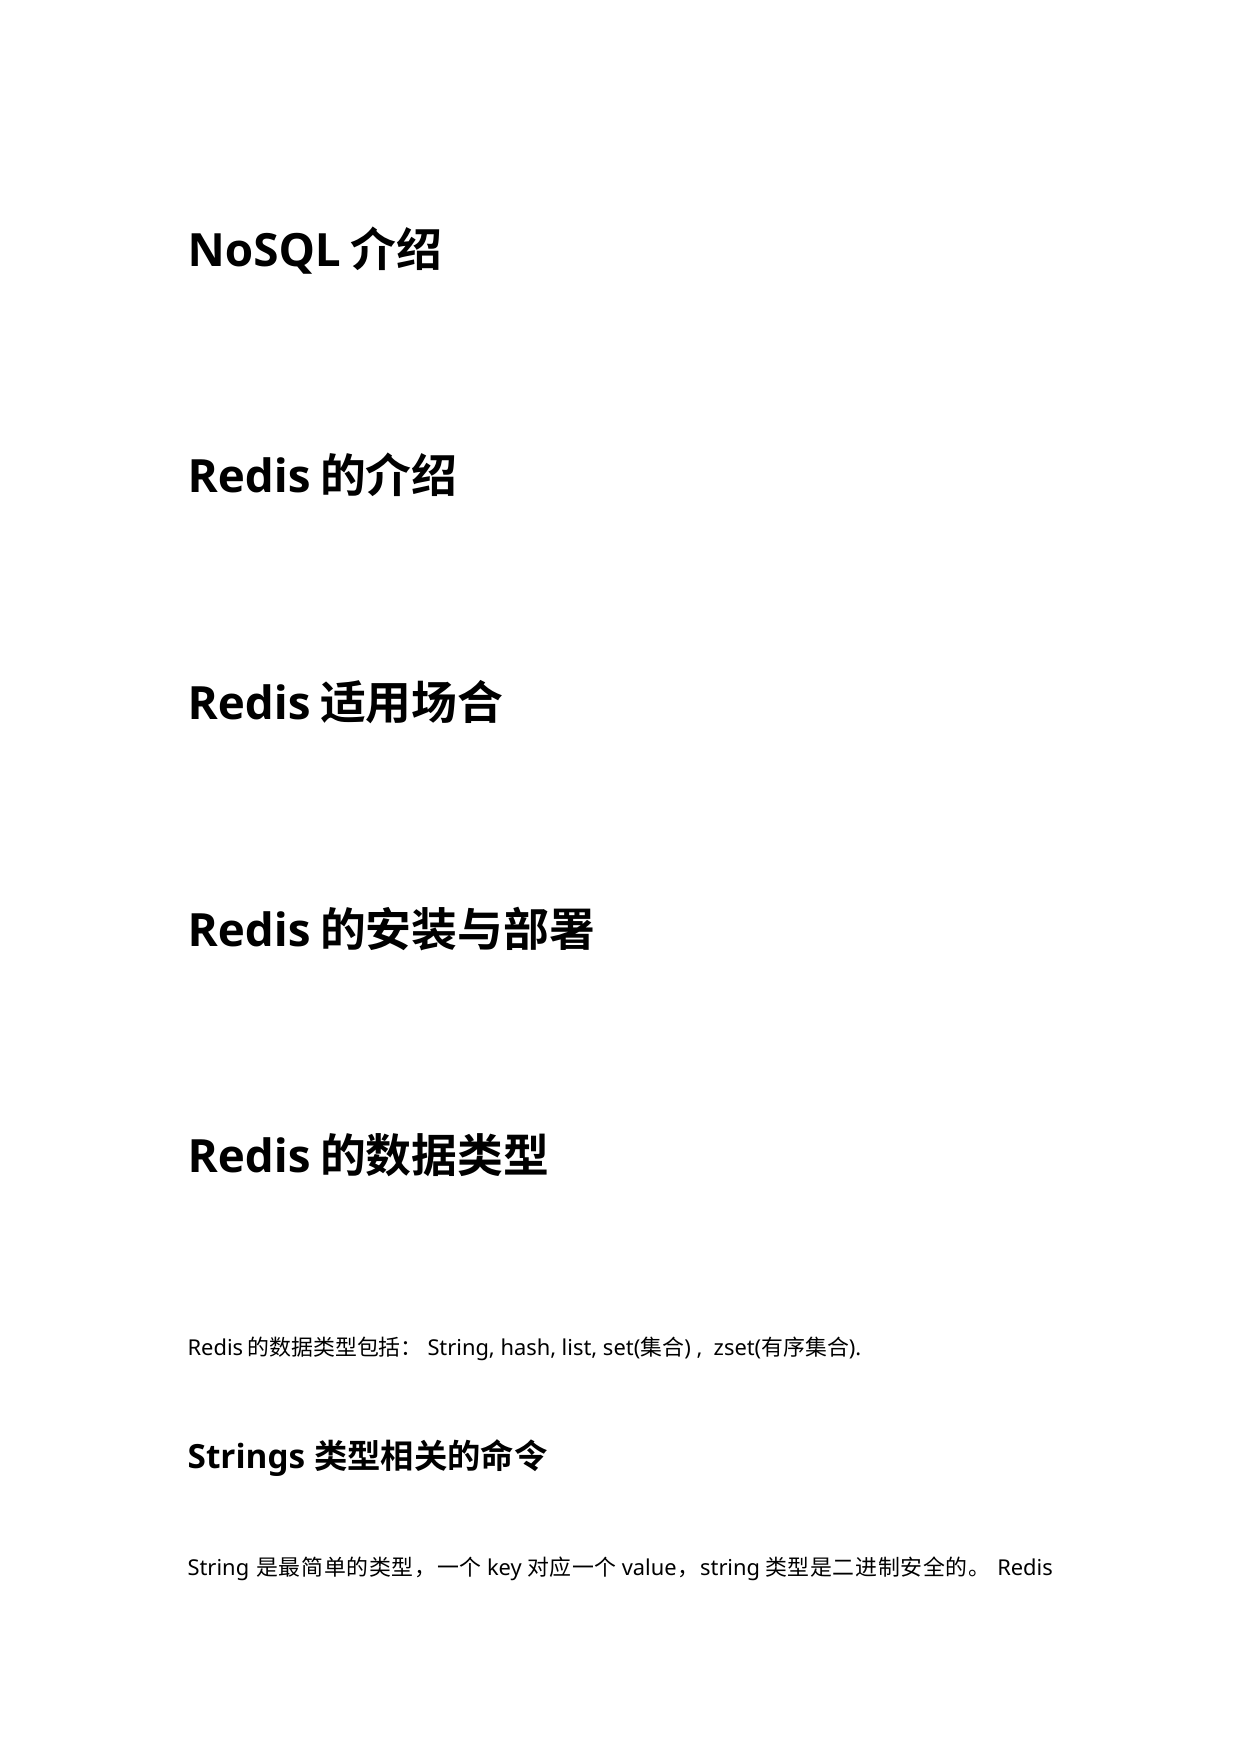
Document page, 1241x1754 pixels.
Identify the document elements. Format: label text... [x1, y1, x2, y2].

subtitle Redis的介绍 [187, 424, 1053, 522]
subtitle Strings 类型相关的命令 [187, 1422, 1053, 1487]
subtitle Redis的安装与部署 [187, 877, 1053, 975]
subtitle Redis适用场合 [187, 651, 1053, 748]
subtitle Redis的数据类型 [187, 1104, 1053, 1202]
subtitle NoSQL介绍 [187, 197, 1053, 295]
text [187, 1549, 1053, 1582]
text Redis的数据类型包括： String, hash, list, set(集合) , zset(有序集合). [187, 1330, 1053, 1362]
